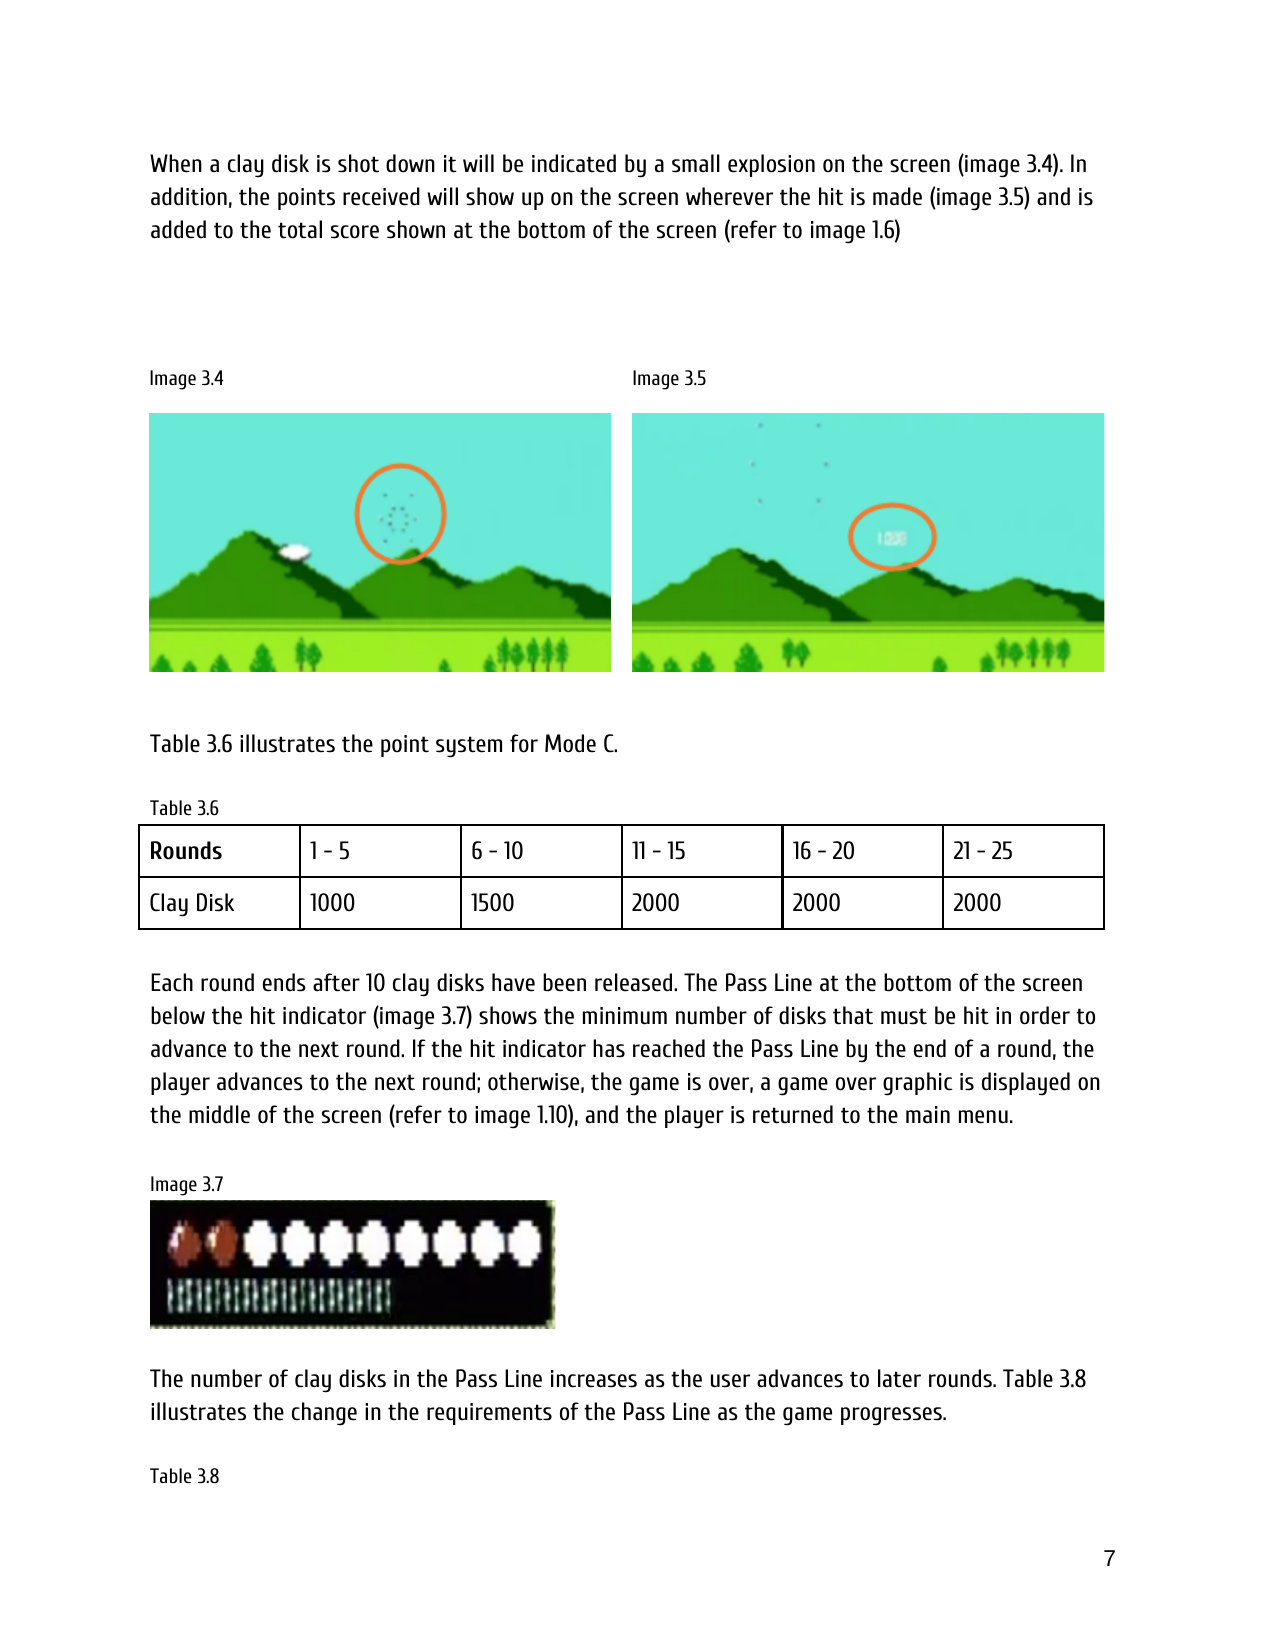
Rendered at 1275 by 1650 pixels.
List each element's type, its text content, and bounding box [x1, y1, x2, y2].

text The number of clay disks in the Pass Line increases as the user advances to later rounds. Table 3.8 illustrates the change in the requirements of the Pass Line as the game progresses. [150, 1365, 1116, 1427]
table_cell 2000 [623, 878, 781, 928]
table_cell 2000 [784, 878, 942, 928]
table_cell [140, 404, 621, 728]
table_header 16 - 20 [784, 826, 942, 876]
text Table 3.8 [150, 1464, 1116, 1489]
table_header 11 - 15 [623, 826, 781, 876]
picture [149, 413, 611, 672]
text When a clay disk is shot down it will be indicated by a small explosion on the screen (image 3.4). In addition, the points received will show up on the screen wherever the hit is made (image 3.5) and is added to the total score shown at the bottom of the screen (refer to image 1.6) [150, 150, 1116, 245]
table_header 21 - 25 [944, 826, 1103, 876]
table_cell Clay Disk [140, 878, 299, 928]
table_header Image 3.4 [140, 356, 621, 401]
picture [632, 413, 1105, 672]
table_cell [623, 404, 1103, 728]
table_header Image 3.5 [623, 356, 1103, 401]
table_cell 2000 [944, 878, 1103, 928]
text Table 3.6 illustrates the point system for Mode C. [150, 731, 1116, 759]
text Image 3.7 [150, 1173, 1116, 1197]
table_header 1 - 5 [301, 826, 460, 876]
table_header Rounds [140, 826, 299, 876]
table_header 6 - 10 [462, 826, 621, 876]
table_cell 1000 [301, 878, 460, 928]
table_cell 1500 [462, 878, 621, 928]
picture [150, 1200, 556, 1329]
text Table 3.6 [150, 797, 1116, 821]
text Each round ends after 10 clay disks have been released. The Pass Line at the bottom of the screen below the hit indicator (image 3.7) shows the minimum number of disks that must be hit in order to advance to the next round. If the hit indicator has reached the Pass Line by the end of a round, the player advances to the next round; otherwise, the game is over, a game over graphic is displayed on the middle of the screen (refer to image 1.10), and the player is returned to the main menu. [150, 969, 1116, 1130]
